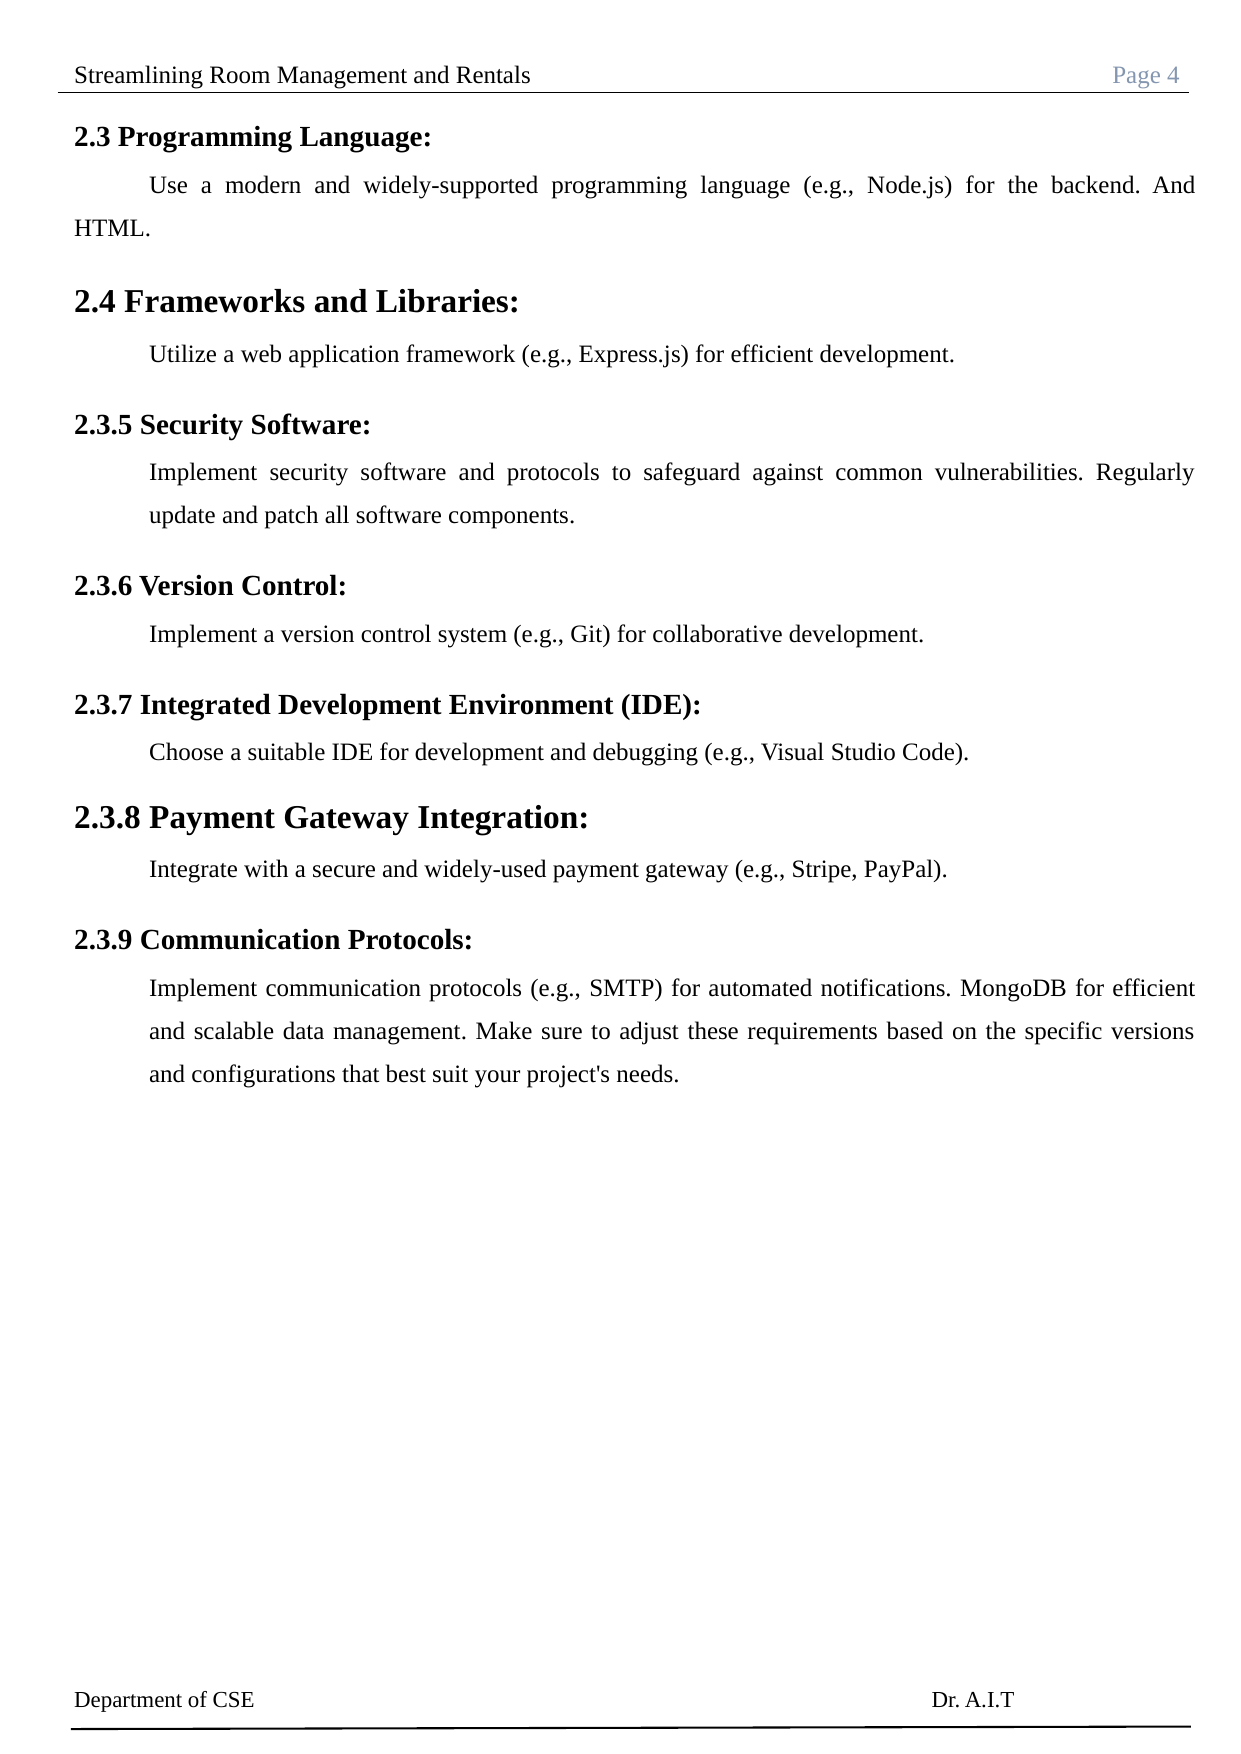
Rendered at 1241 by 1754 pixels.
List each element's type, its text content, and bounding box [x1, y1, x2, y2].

subtitle 2.3.8 Payment Gateway Integration: [74, 797, 1196, 835]
subtitle 2.3.5 Security Software: [74, 407, 1196, 440]
subtitle 2.3.6 Version Control: [74, 568, 1196, 602]
subtitle 2.4 Frameworks and Libraries: [74, 281, 1196, 319]
text Use a modern and widely-supported programming language (e.g., Node.js) for the backend. And HTML. [74, 170, 1196, 242]
text Implement a version control system (e.g., Git) for collaborative development. [74, 619, 1196, 647]
text Utilize a web application framework (e.g., Express.js) for efficient development. [74, 339, 1196, 367]
subtitle 2.3.7 Integrated Development Environment (IDE): [74, 687, 1196, 720]
text Integrate with a secure and widely-used payment gateway (e.g., Stripe, PayPal). [74, 854, 1196, 883]
subtitle 2.3 Programming Language: [74, 119, 1196, 153]
text Choose a suitable IDE for development and debugging (e.g., Visual Studio Code). [74, 737, 1196, 766]
text Implement security software and protocols to safeguard against common vulnerabilities. Regularly update and patch all software components. [149, 457, 1196, 529]
subtitle 2.3.9 Communication Protocols: [74, 922, 1196, 956]
text Implement communication protocols (e.g., SMTP) for automated notifications. MongoDB for efficient and scalable data management. Make sure to adjust these requirements based on the specific versions and configurations that best suit your project's needs. [149, 973, 1196, 1088]
